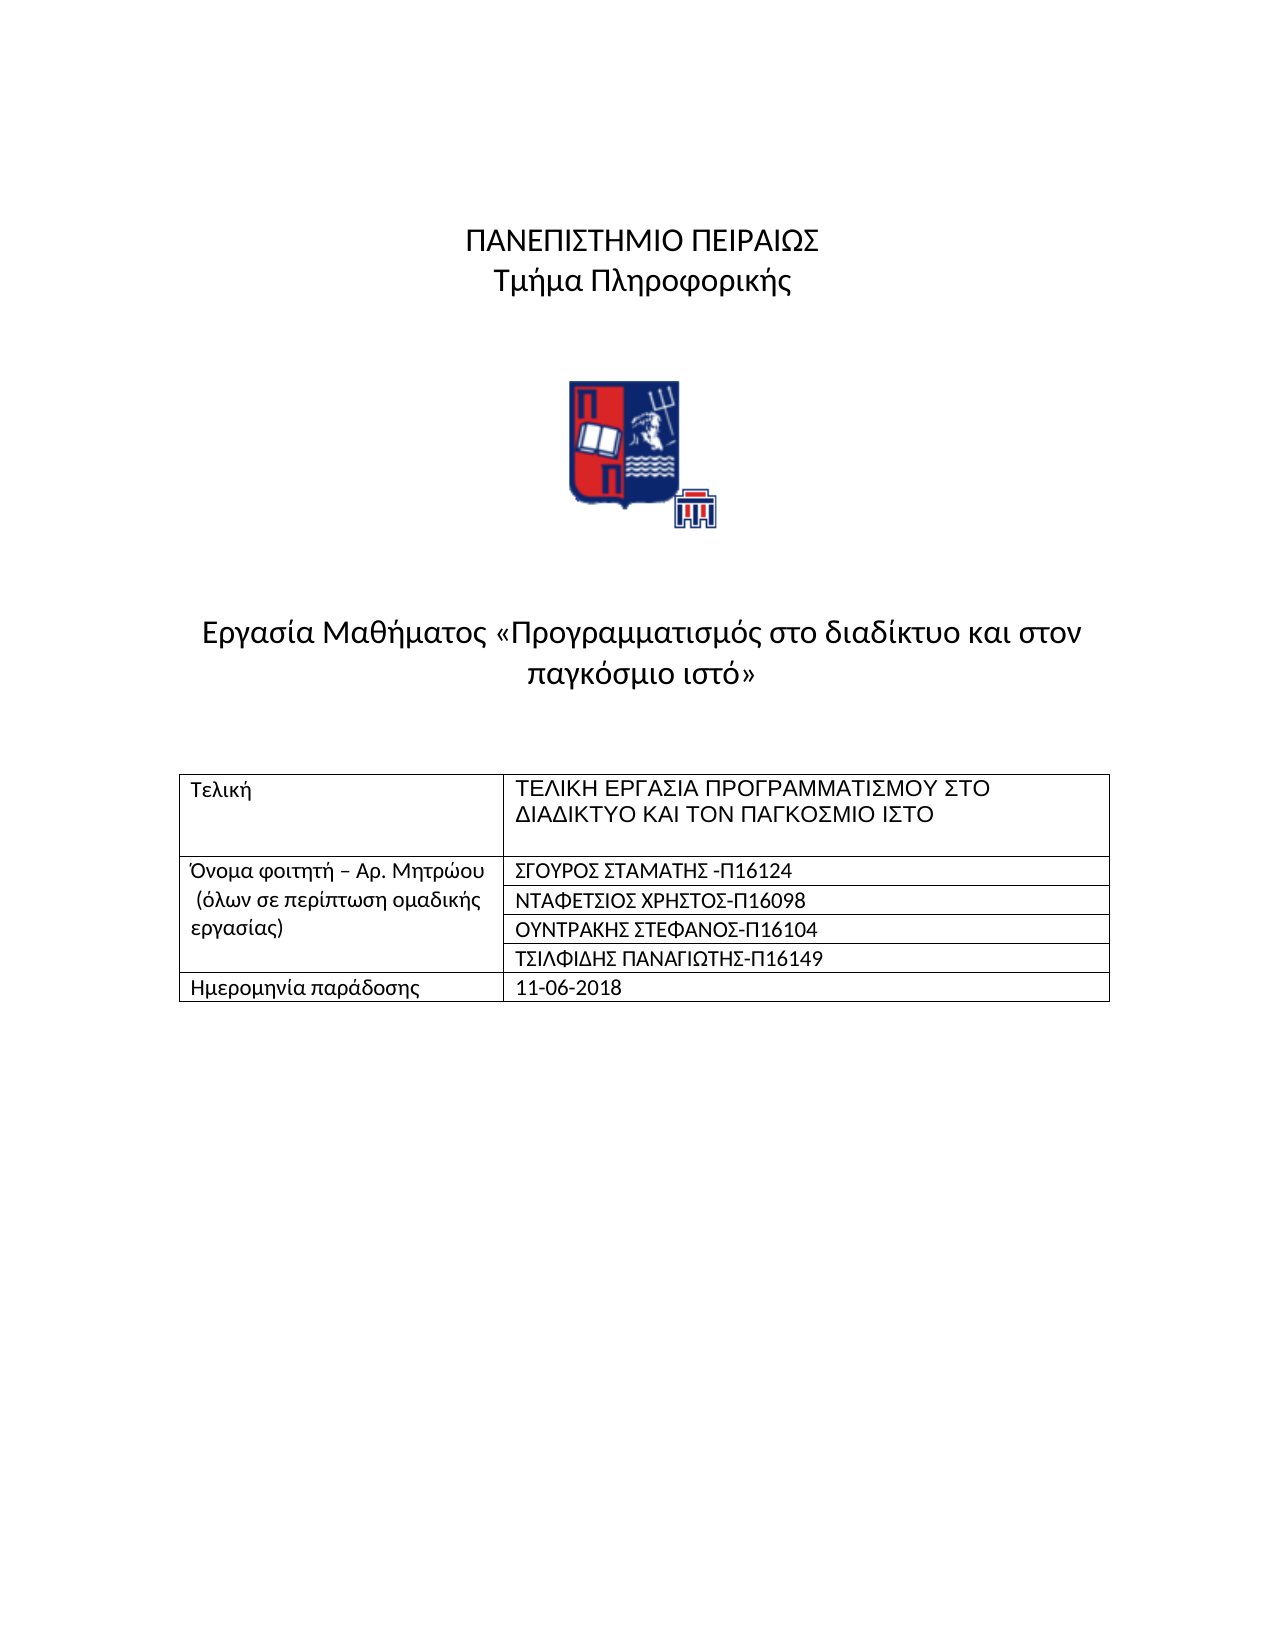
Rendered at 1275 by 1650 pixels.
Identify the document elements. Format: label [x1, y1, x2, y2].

picture [568, 381, 717, 530]
